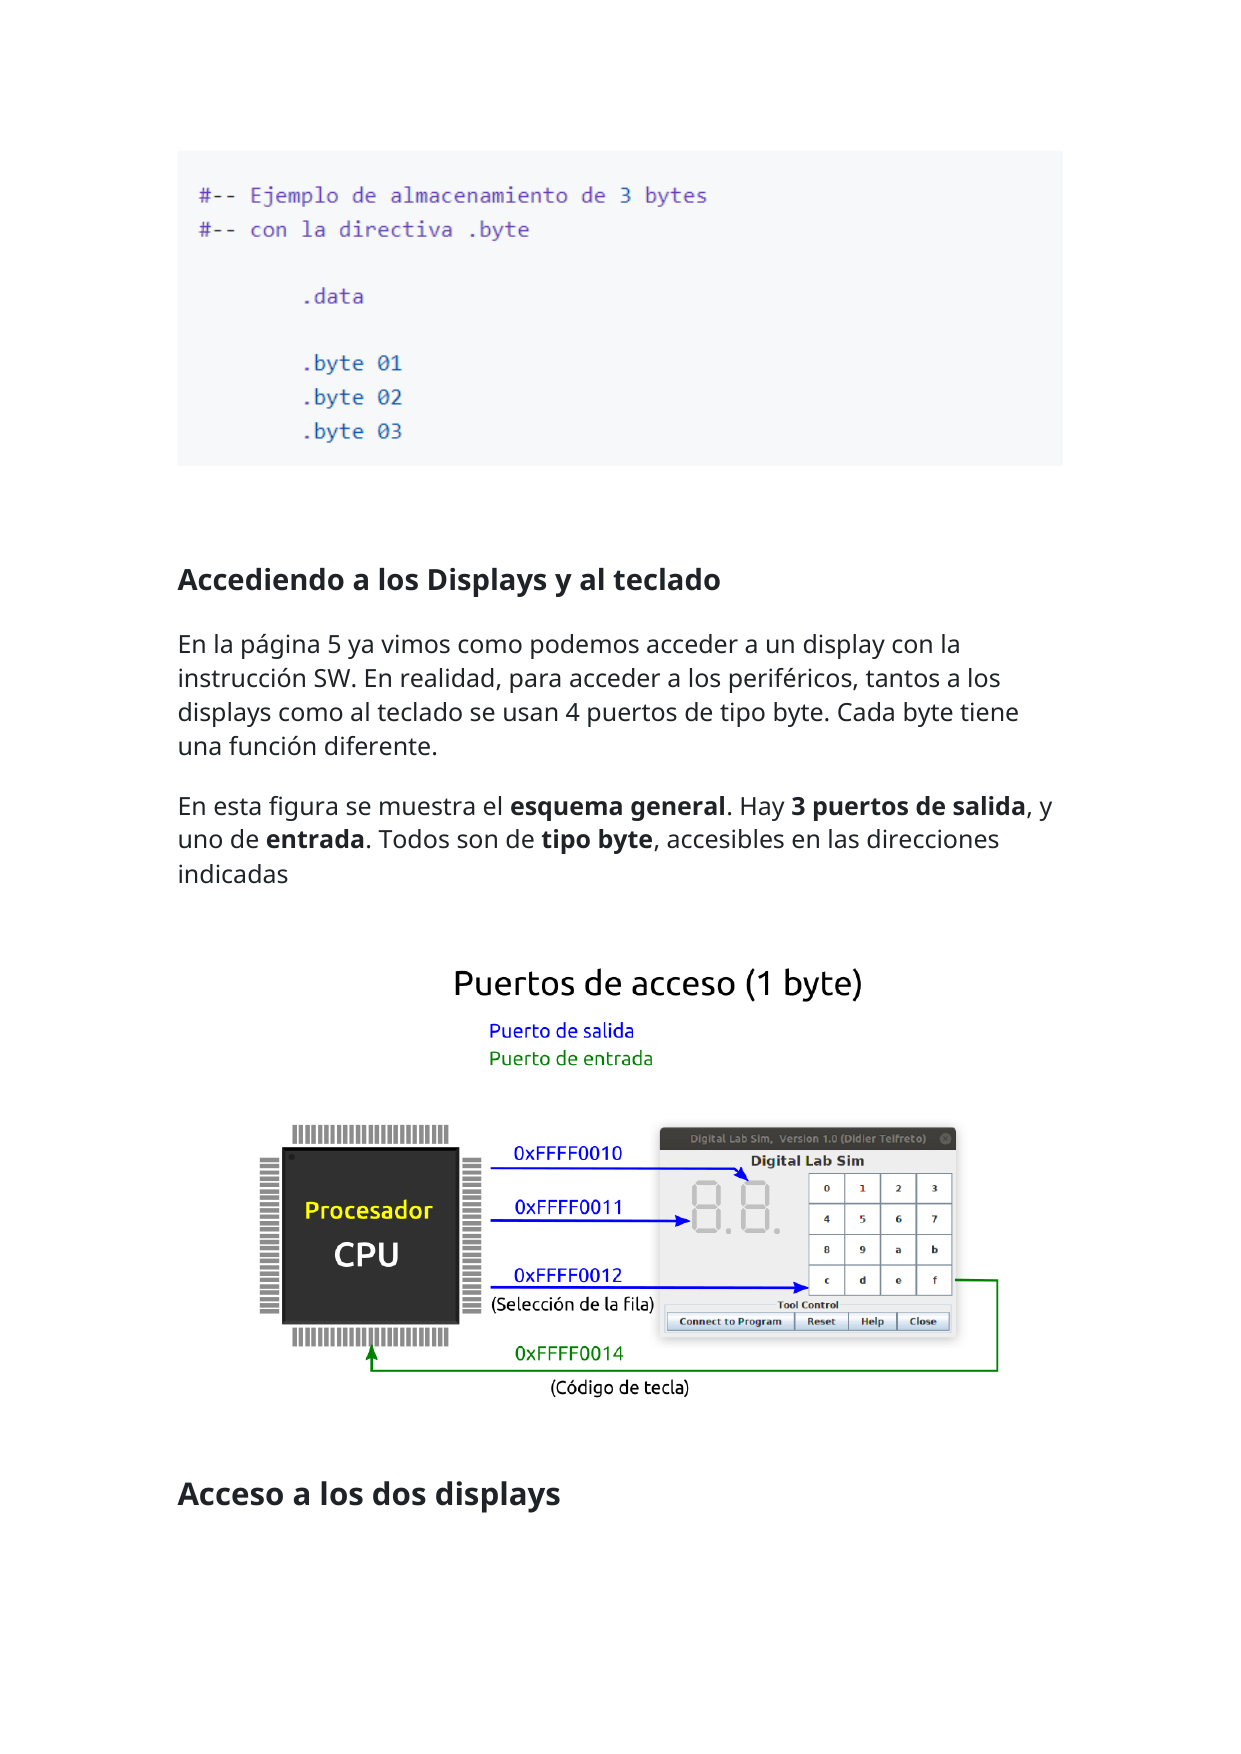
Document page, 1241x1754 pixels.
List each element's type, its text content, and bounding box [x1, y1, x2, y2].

text En esta figura se muestra el esquema general. Hay 3 puertos de salida, y uno de entrada. Todos son de tipo byte, accesibles en las direcciones indicadas [177, 788, 1063, 890]
picture [177, 915, 1063, 1435]
subtitle Acceso a los dos displays [177, 1472, 1063, 1514]
subtitle Accediendo a los Displays y al teclado [177, 559, 1063, 599]
picture [177, 147, 1063, 466]
text En la página 5 ya vimos como podemos acceder a un display con la instrucción SW. En realidad, para acceder a los periféricos, tantos a los displays como al teclado se usan 4 puertos de tipo byte. Cada byte tiene una función diferente. [177, 627, 1063, 763]
